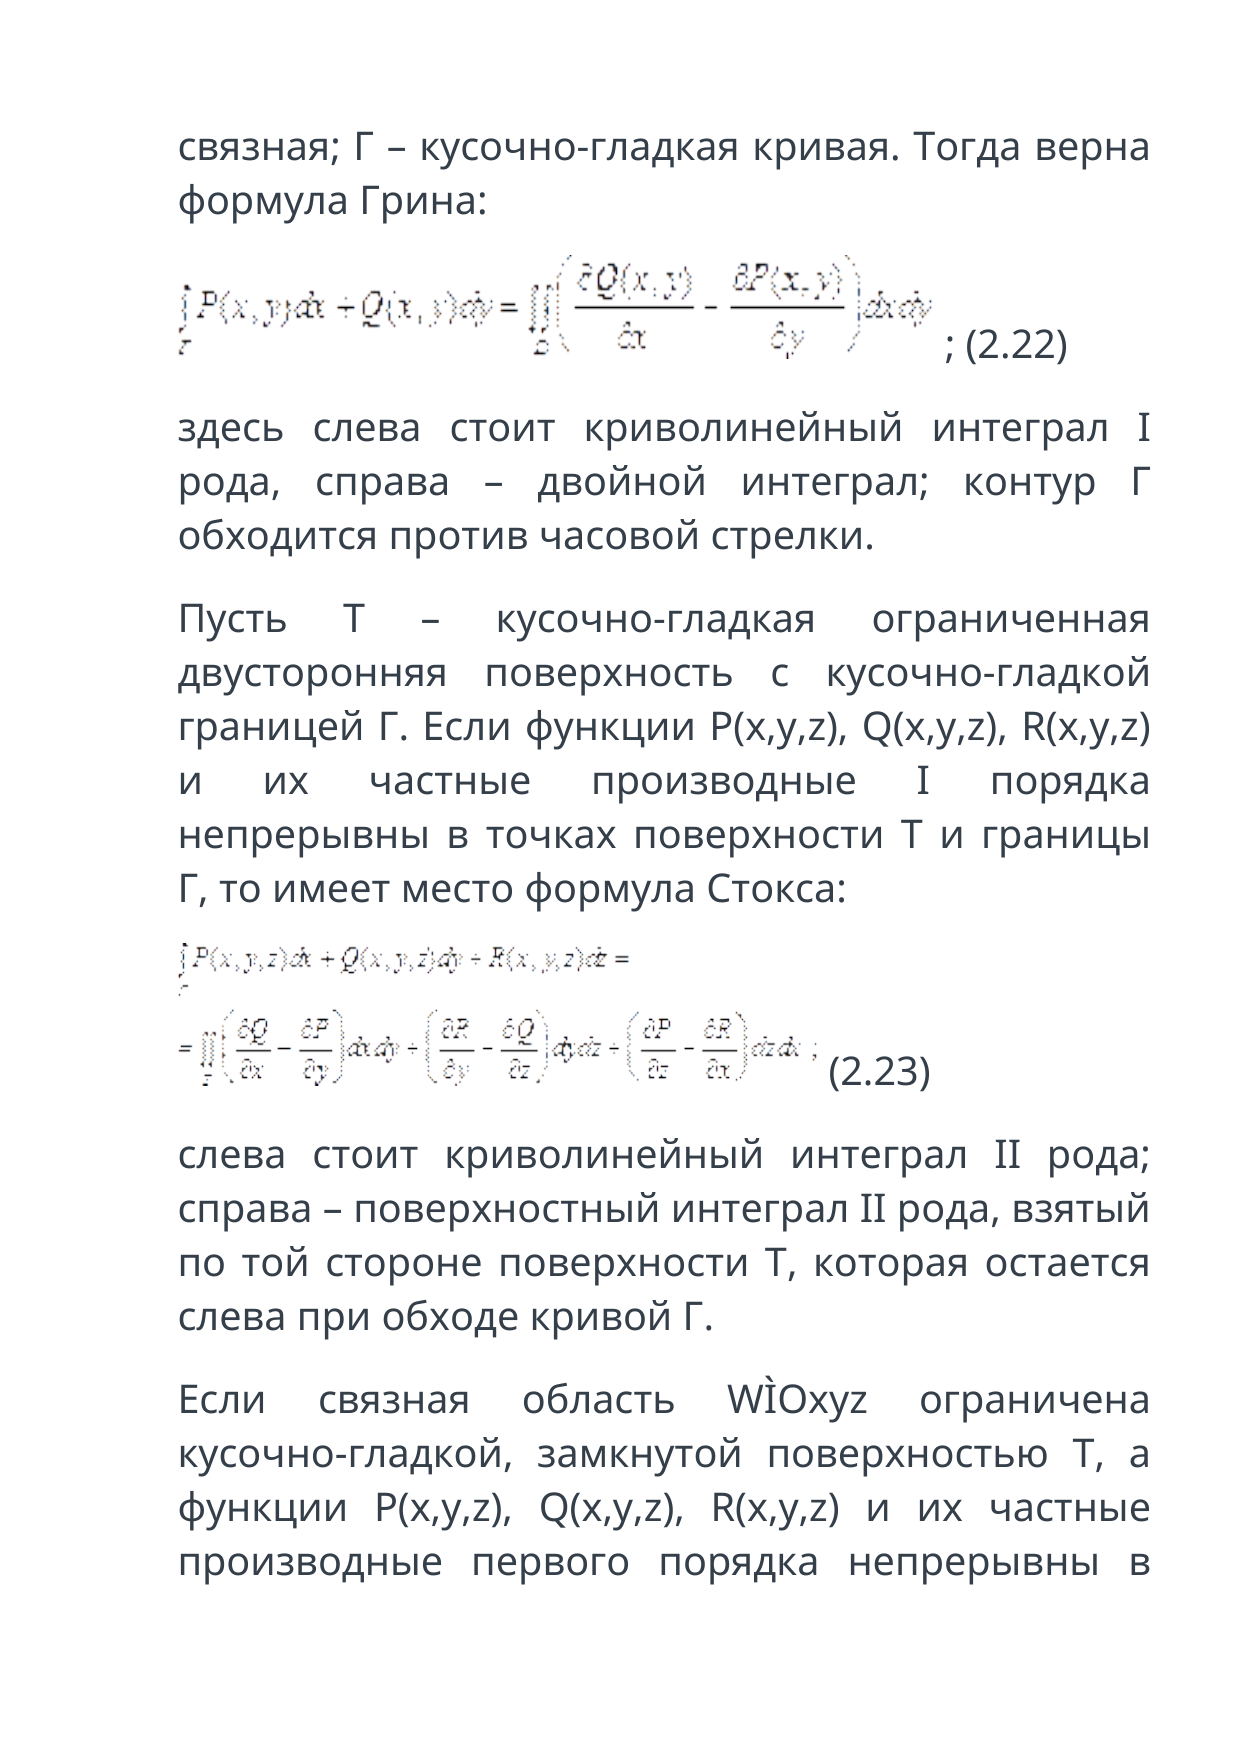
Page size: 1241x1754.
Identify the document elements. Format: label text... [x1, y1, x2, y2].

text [177, 118, 1152, 226]
text Пусть Т – кусочно-гладкая ограниченная двусторонняя поверхность с кусочно-гладкой границей Г. Если функции P(x,y,z), Q(x,y,z), R(x,y,z) и их частные производные I порядка непрерывны в точках поверхности Т и границы Г, то имеет место формула Стокса: [177, 590, 1152, 914]
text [177, 1371, 1152, 1587]
picture [177, 255, 935, 359]
text здесь слева стоит криволинейный интеграл I рода, справа – двойной интеграл; контур Г обходится против часовой стрелки. [177, 399, 1152, 561]
text слева стоит криволинейный интеграл II рода; справа – поверхностный интеграл II рода, взятый по той стороне поверхности Т, которая остается слева при обходе кривой Г. [177, 1126, 1152, 1342]
picture [177, 943, 818, 1086]
